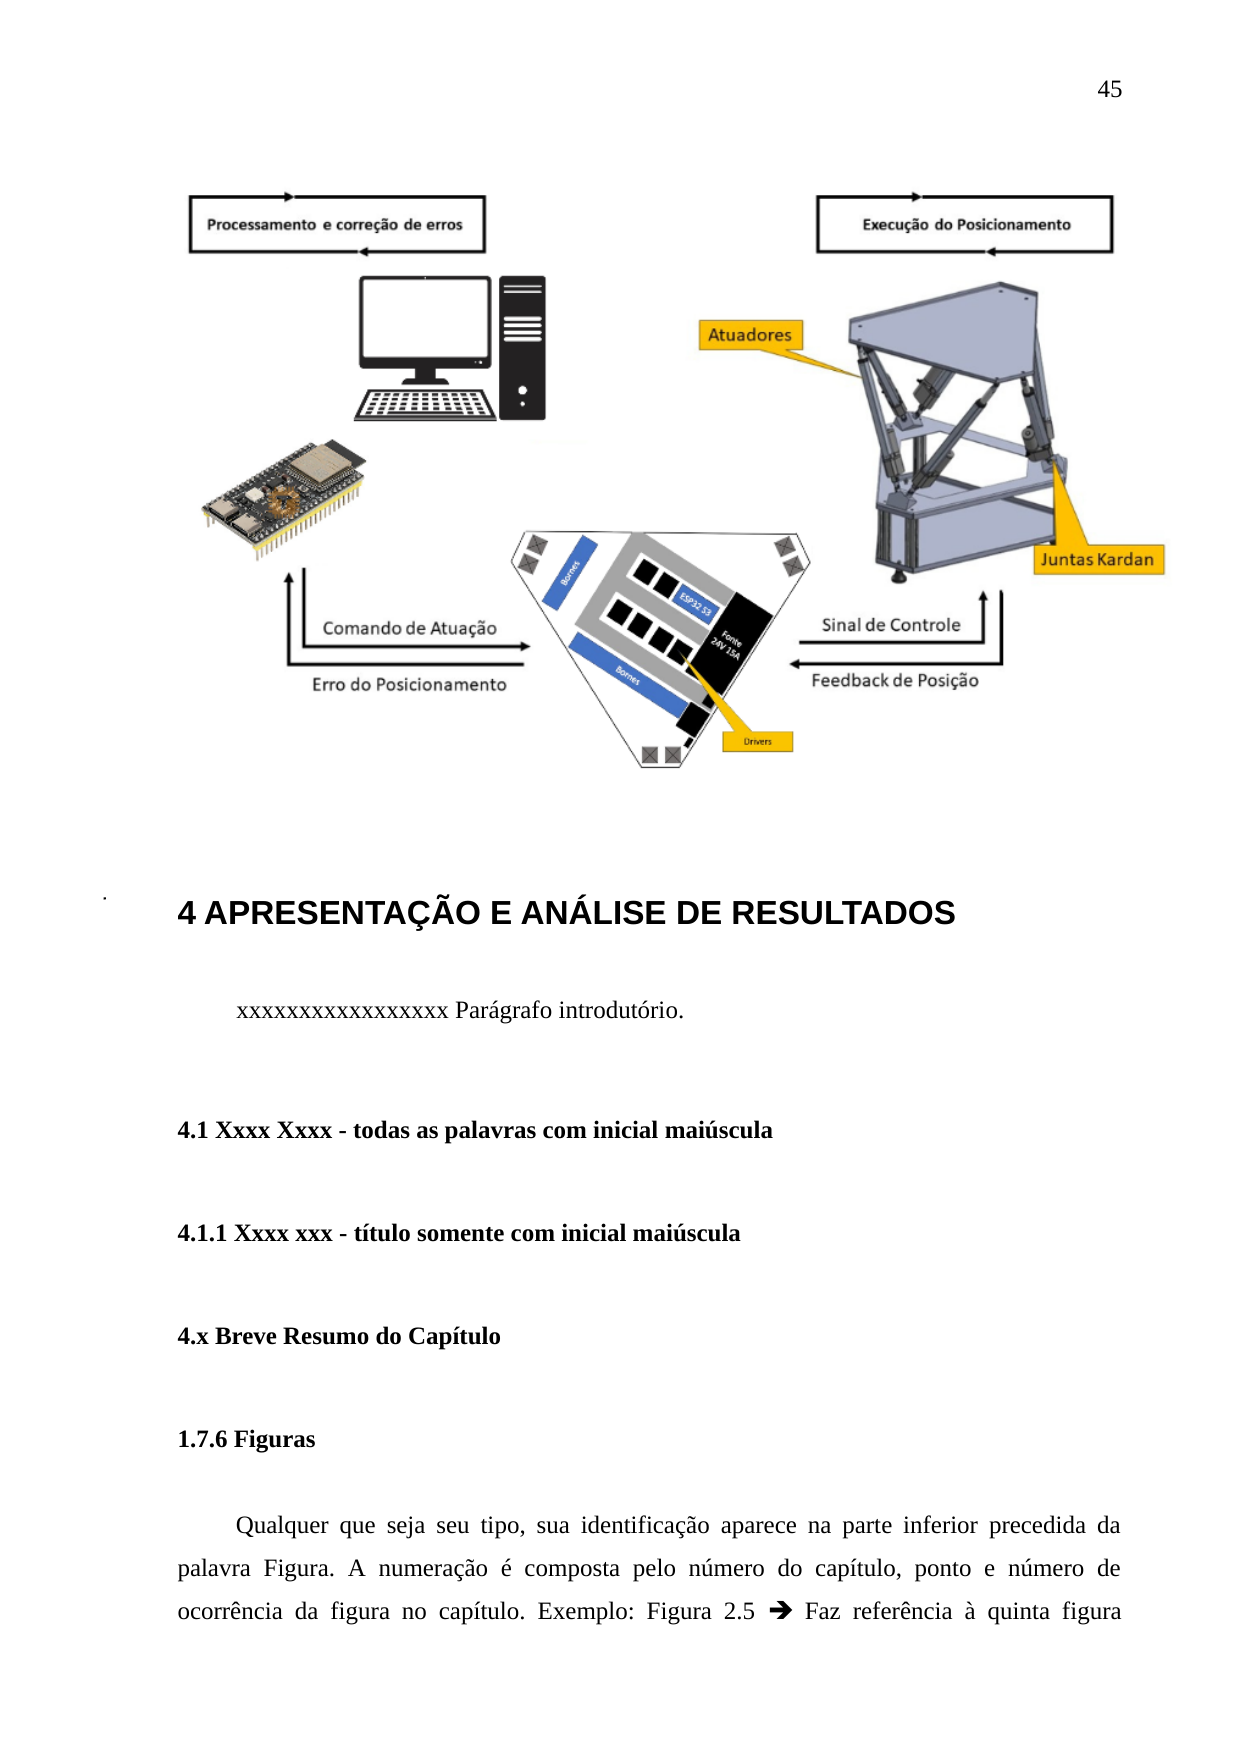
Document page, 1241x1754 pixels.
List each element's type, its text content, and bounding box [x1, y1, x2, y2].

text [177, 1510, 1122, 1625]
subtitle 4 APRESENTAÇÃO E ANÁLISE DE RESULTADOS [177, 893, 1122, 932]
subtitle 4.1.1 Xxxx xxx - título somente com inicial maiúscula [177, 1218, 1122, 1247]
picture [177, 177, 1173, 795]
subtitle 4.x Breve Resumo do Capítulo [177, 1321, 1122, 1350]
subtitle 4.1 Xxxx Xxxx - todas as palavras com inicial maiúscula [177, 1115, 1122, 1144]
text xxxxxxxxxxxxxxxxx Parágrafo introdutório. [177, 996, 1122, 1024]
text 1.7.6 Figuras [177, 1424, 1122, 1453]
